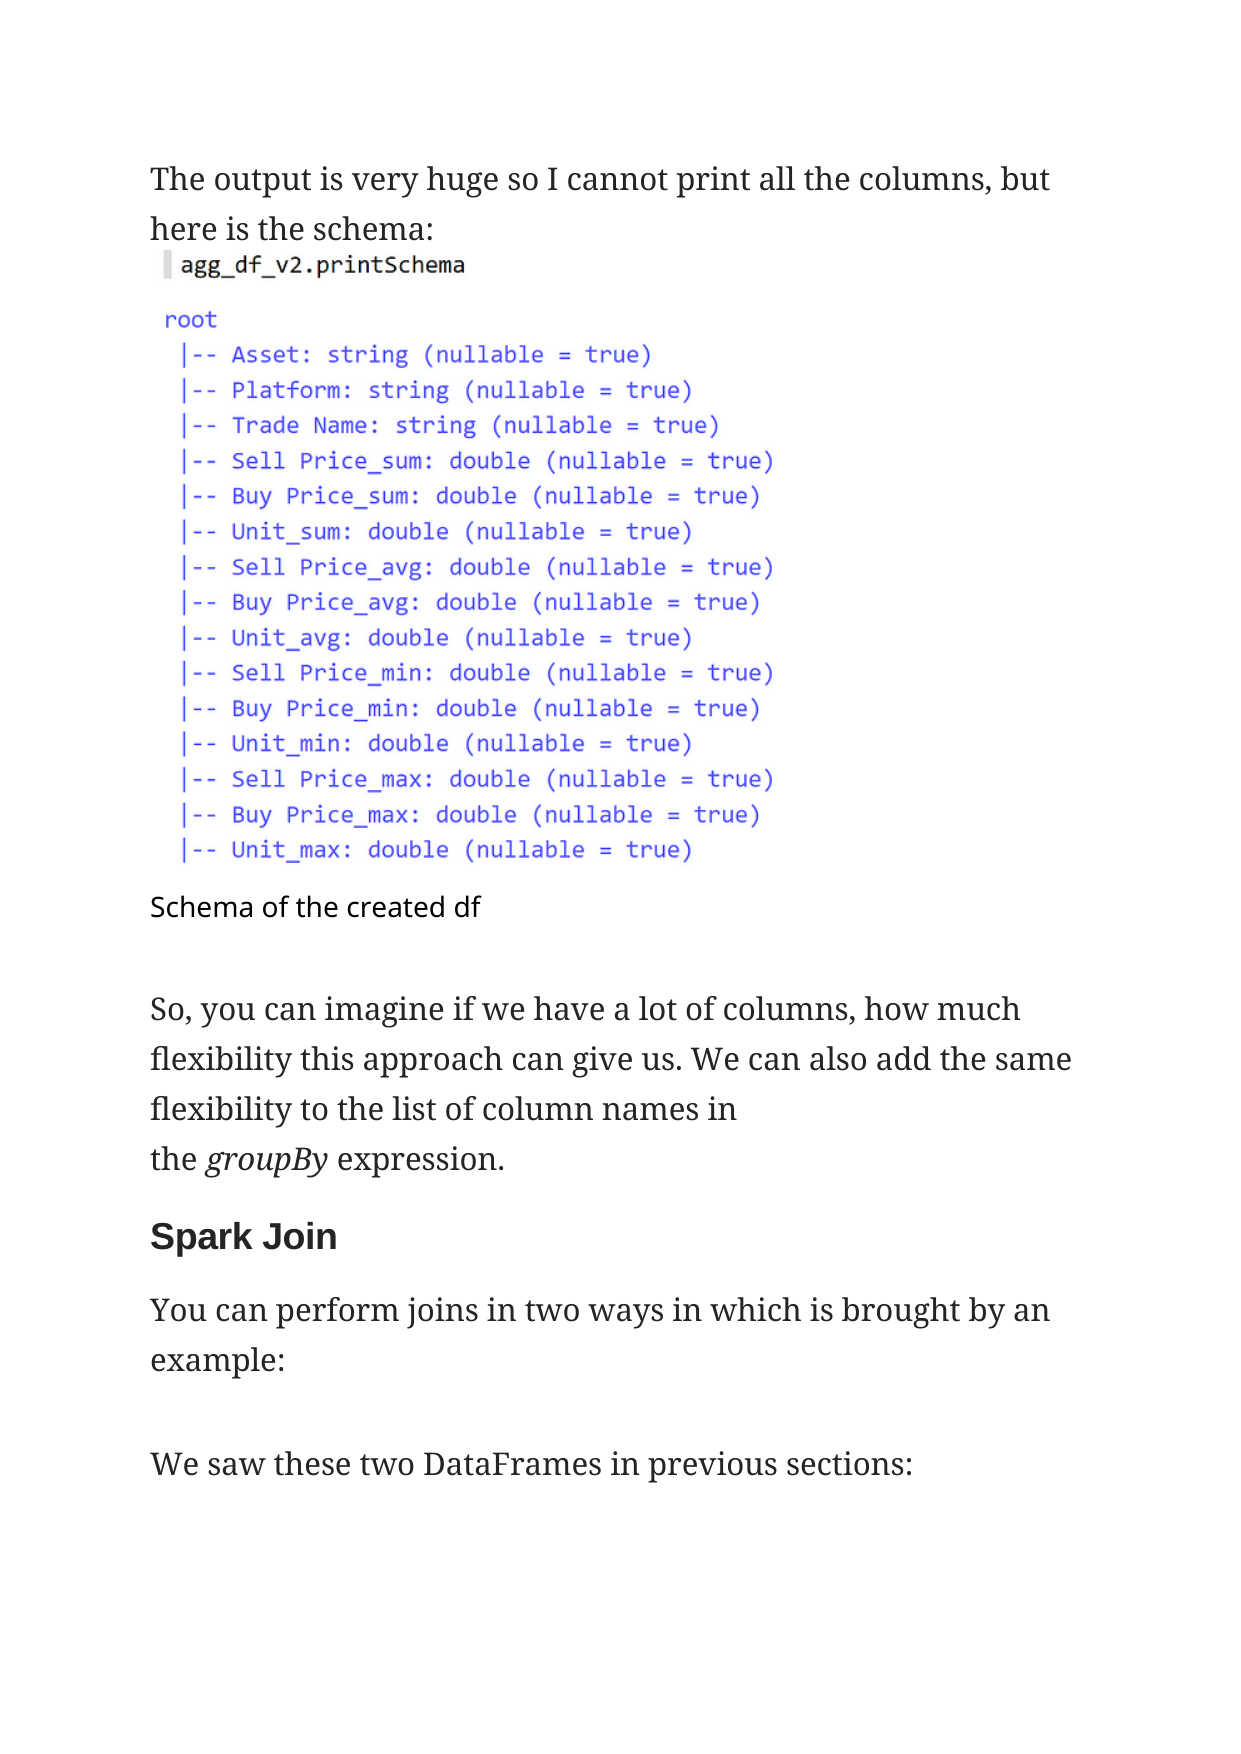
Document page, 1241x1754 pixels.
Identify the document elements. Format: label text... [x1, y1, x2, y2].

text Spark Join [150, 1211, 1090, 1257]
text So, you can imagine if we have a lot of columns, how much flexibility this approach can give us. We can also add the same flexibility to the list of column names in the groupBy expression. [150, 979, 1090, 1179]
picture [150, 250, 1241, 888]
text You can perform joins in two ways in which is brought by an example: [150, 1281, 1090, 1381]
text We saw these two DataFrames in previous sections: [150, 1434, 1090, 1484]
text Schema of the created df [150, 888, 1090, 926]
text The output is very huge so I cannot print all the columns, but here is the schema: [150, 150, 1090, 250]
